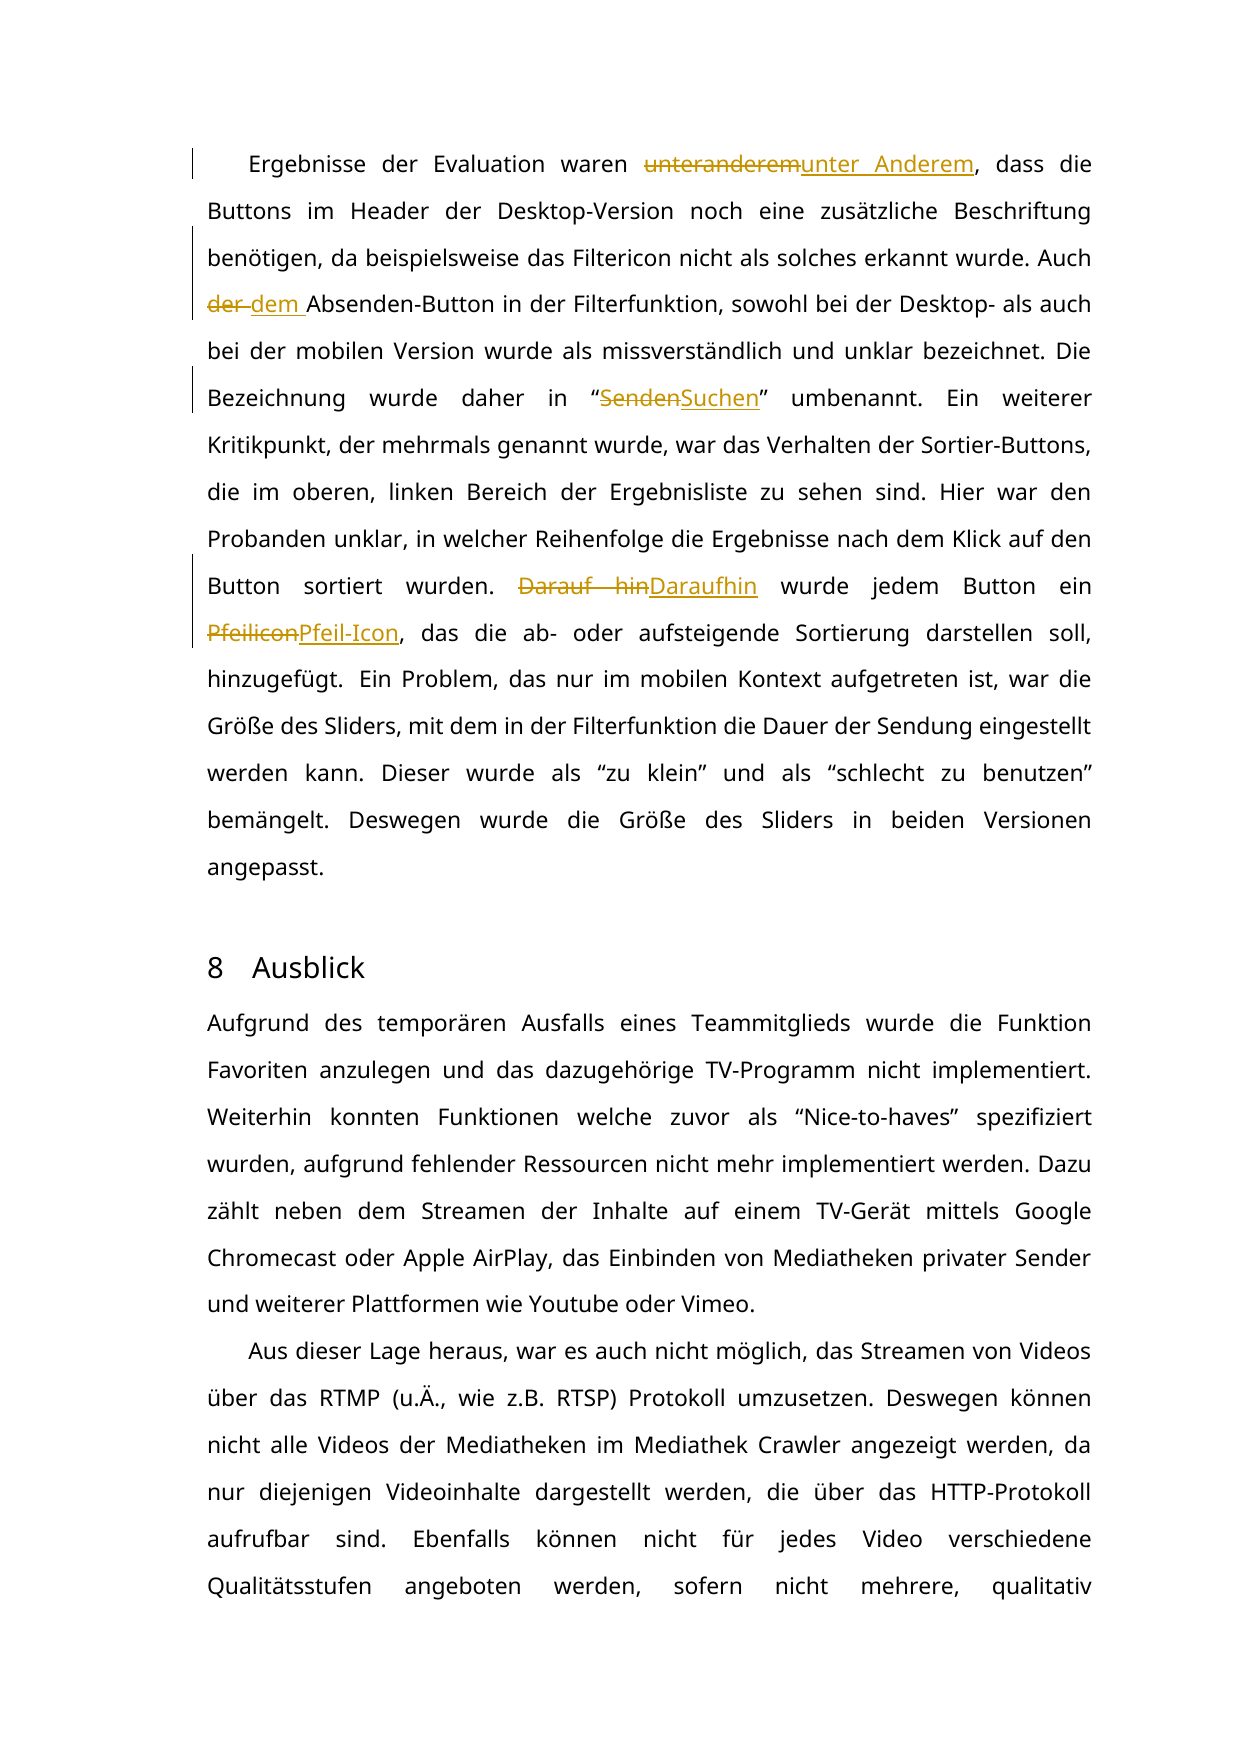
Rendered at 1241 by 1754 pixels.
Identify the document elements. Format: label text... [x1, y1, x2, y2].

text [207, 1335, 1092, 1601]
subtitle Ausblick [207, 948, 1092, 987]
text Aufgrund des temporären Ausfalls eines Teammitglieds wurde die Funktion Favoriten anzulegen und das dazugehörige TV-Programm nicht implementiert. Weiterhin konnten Funktionen welche zuvor als “Nice-to-haves” spezifiziert wurden, aufgrund fehlender Ressourcen nicht mehr implementiert werden. Dazu zählt neben dem Streamen der Inhalte auf einem TV-Gerät mittels Google Chromecast oder Apple AirPlay, das Einbinden von Mediatheken privater Sender und weiterer Plattformen wie Youtube oder Vimeo. [207, 1007, 1092, 1320]
text Ergebnisse der Evaluation waren , dass die Buttons im Header der Desktop-Version noch eine zusätzliche Beschriftung benötigen, da beispielsweise das Filtericon nicht als solches erkannt wurde. Auch Absenden-Button in der Filterfunktion, sowohl bei der Desktop- als auch bei der mobilen Version wurde als missverständlich und unklar bezeichnet. Die Bezeichnung wurde daher in “” umbenannt. Ein weiterer Kritikpunkt, der mehrmals genannt wurde, war das Verhalten der Sortier-Buttons, die im oberen, linken Bereich der Ergebnisliste zu sehen sind. Hier war den Probanden unklar, in welcher Reihenfolge die Ergebnisse nach dem Klick auf den Button sortiert wurden. wurde jedem Button ein , das die ab- oder aufsteigende Sortierung darstellen soll, hinzugefügt. Ein Problem, das nur im mobilen Kontext aufgetreten ist, war die Größe des Sliders, mit dem in der Filterfunktion die Dauer der Sendung eingestellt werden kann. Dieser wurde als “zu klein” und als “schlecht zu benutzen” bemängelt. Deswegen wurde die Größe des Sliders in beiden Versionen angepasst. [207, 148, 1092, 882]
